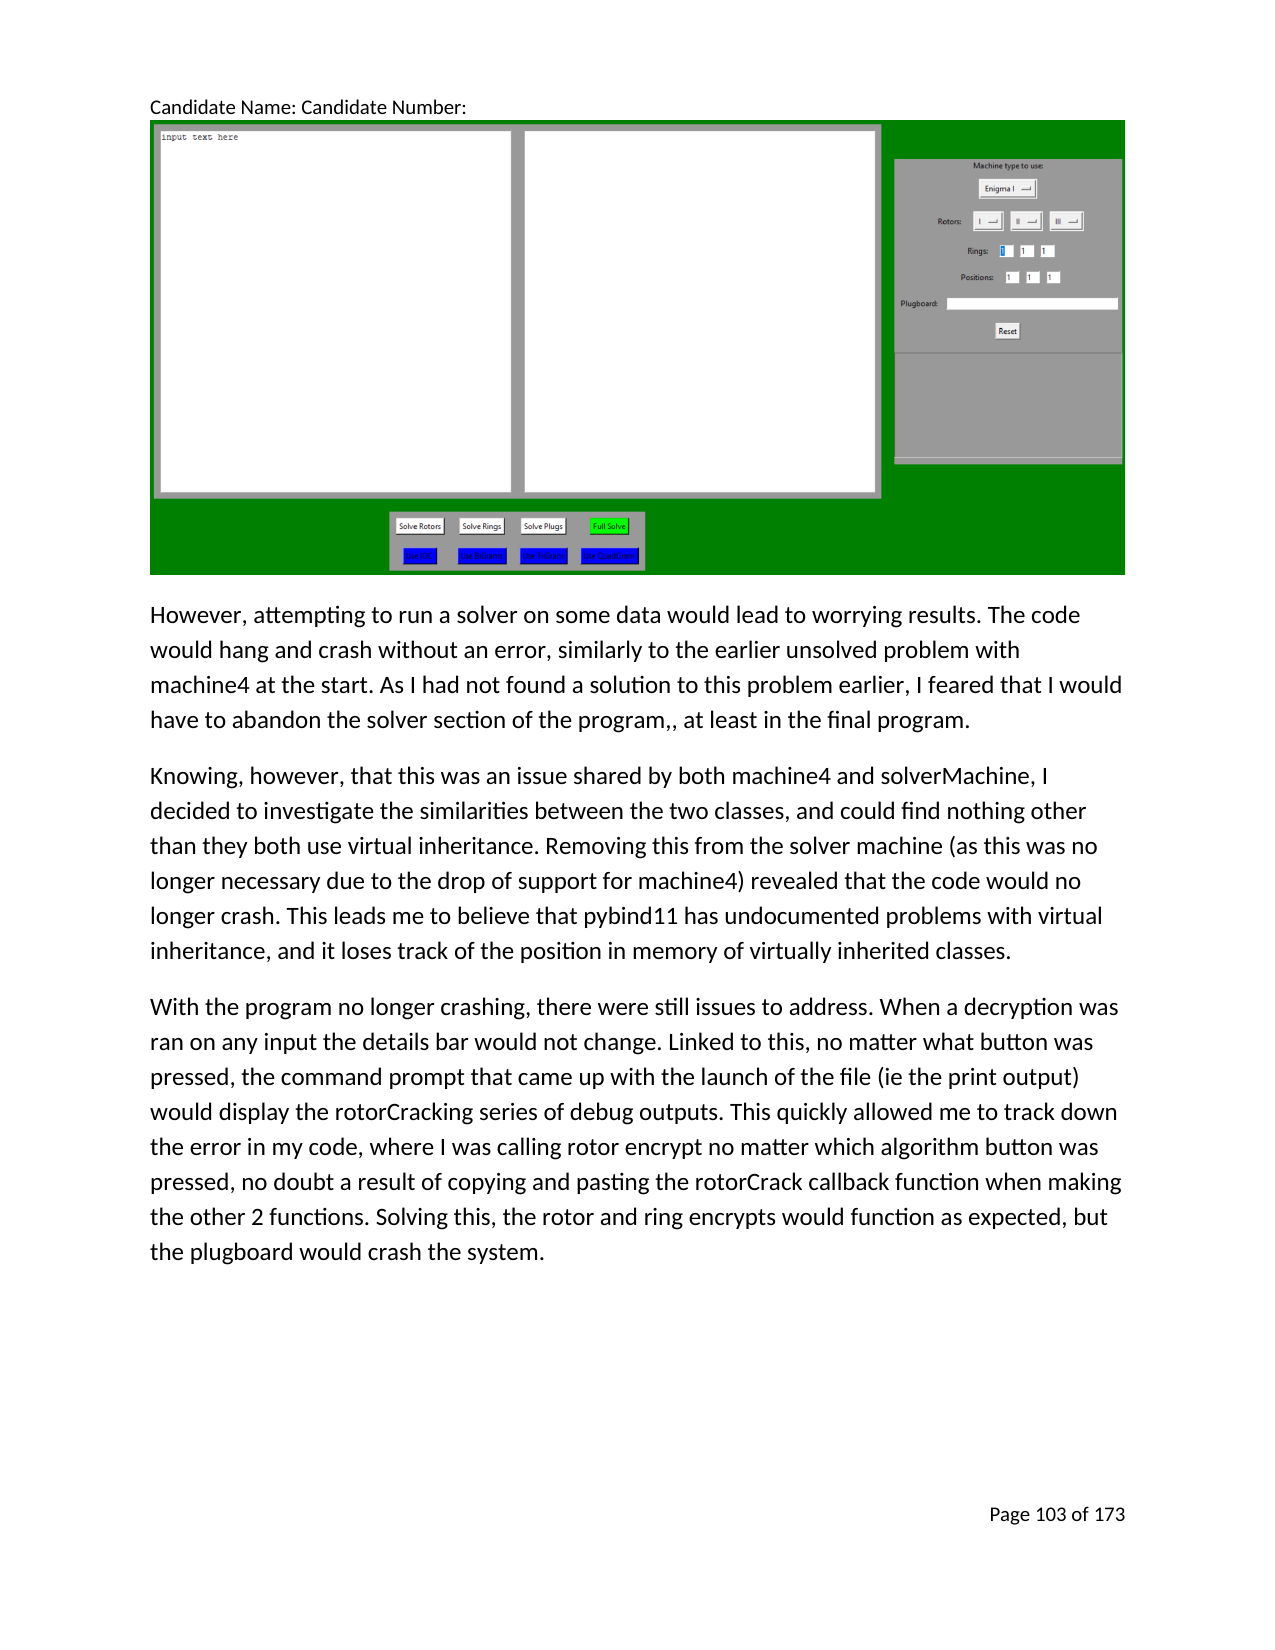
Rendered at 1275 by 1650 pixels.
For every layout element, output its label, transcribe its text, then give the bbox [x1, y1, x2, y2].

text However, attempting to run a solver on some data would lead to worrying results. The code would hang and crash without an error, similarly to the earlier unsolved problem with machine4 at the start. As I had not found a solution to this problem earlier, I feared that I would have to abandon the solver section of the program,, at least in the final program. [150, 599, 1125, 735]
text Knowing, however, that this was an issue shared by both machine4 and solverMachine, I decided to investigate the similarities between the two classes, and could find nothing other than they both use virtual inheritance. Removing this from the solver machine (as this was no longer necessary due to the drop of support for machine4) revealed that the code would no longer crash. This leads me to believe that pybind11 has undocumented problems with virtual inheritance, and it loses track of the position in memory of virtually inherited classes. [150, 760, 1125, 966]
text With the program no longer crashing, there were still issues to address. When a decryption was ran on any input the details bar would not change. Linked to this, no matter what button was pressed, the command prompt that came up with the launch of the file (ie the print output) would display the rotorCracking series of debug outputs. This quickly allowed me to track down the error in my code, where I was calling rotor encrypt no matter which algorithm button was pressed, no doubt a result of copying and pasting the rotorCrack callback function when making the other 2 functions. Solving this, the rotor and ring encrypts would function as expected, but the plugboard would crash the system. [150, 991, 1125, 1266]
picture [150, 120, 1125, 575]
